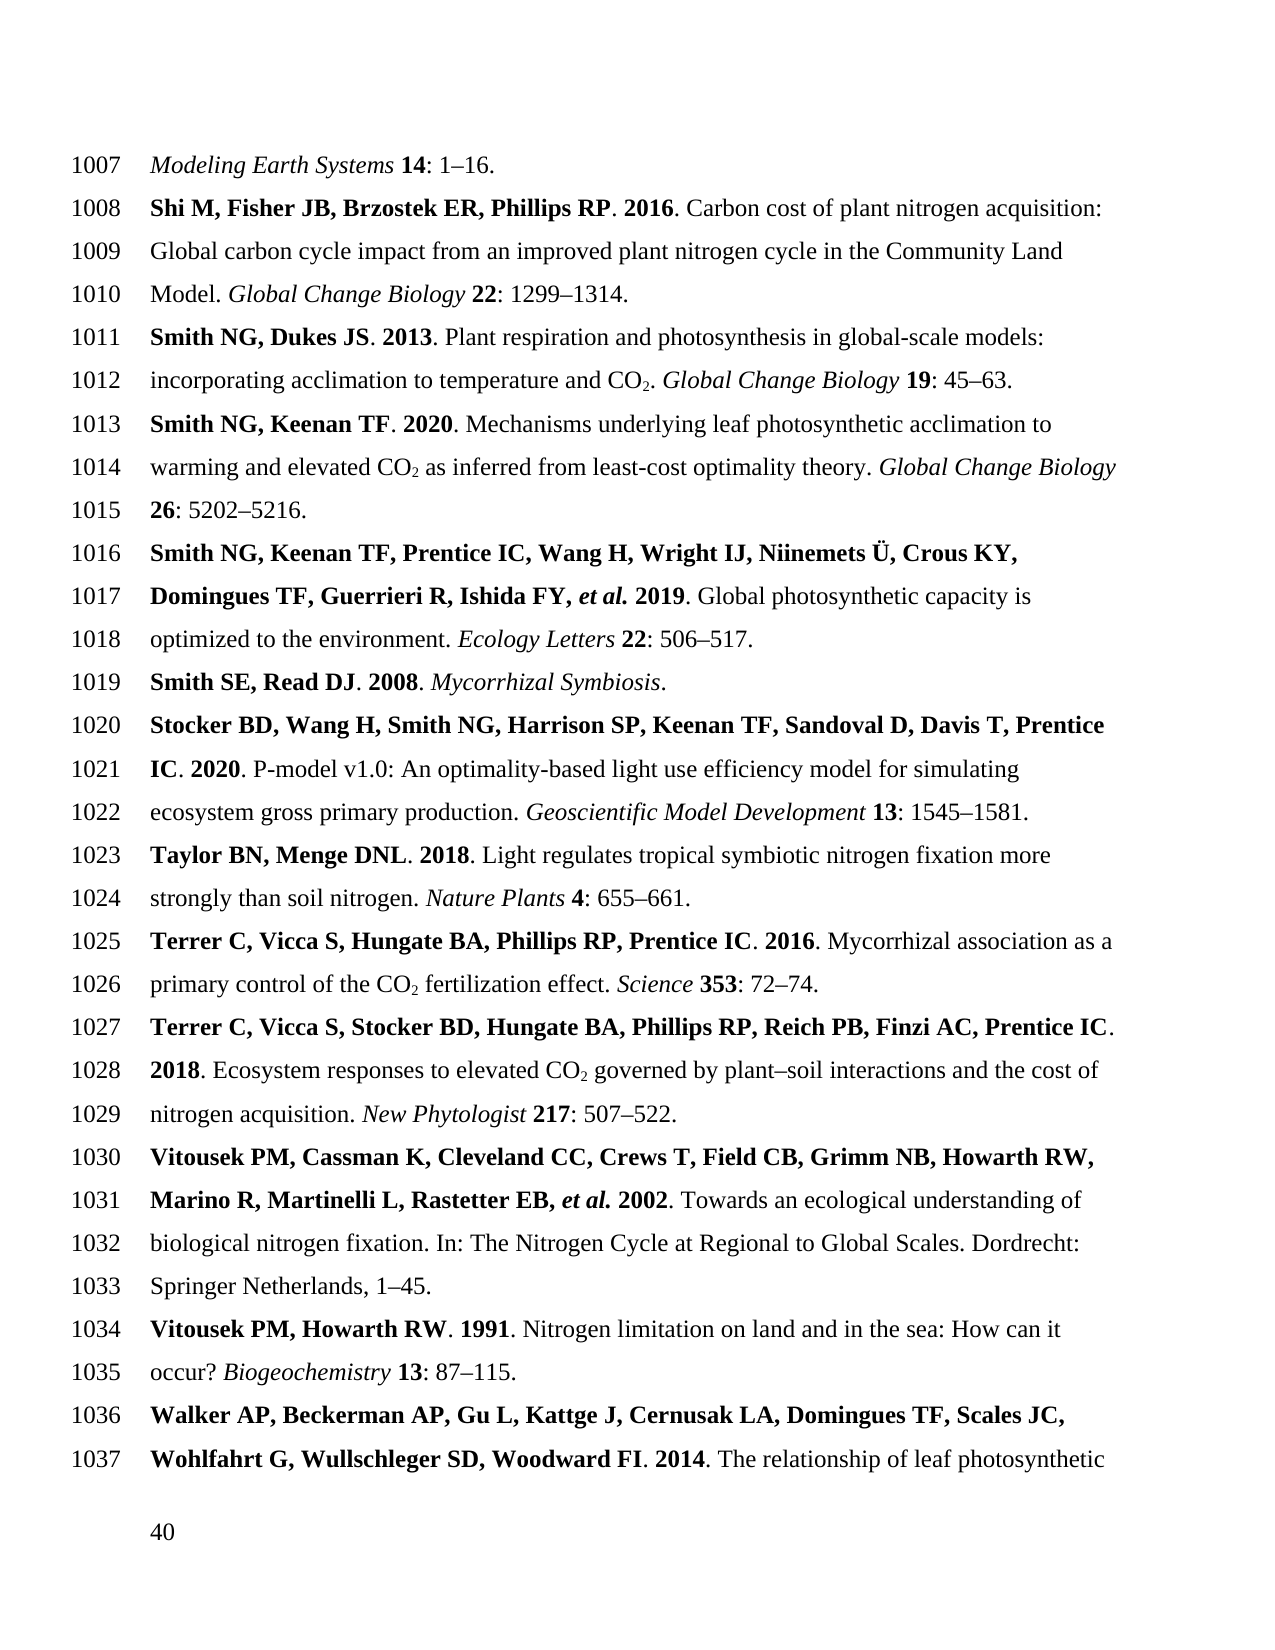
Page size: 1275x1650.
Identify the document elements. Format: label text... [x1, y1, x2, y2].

text Smith NG, Keenan TF. 2020. Mechanisms underlying leaf photosynthetic acclimation to warming and elevated CO2 as inferred from least‐cost optimality theory. Global Change Biology 26: 5202–5216. [150, 409, 1125, 524]
text Terrer C, Vicca S, Stocker BD, Hungate BA, Phillips RP, Reich PB, Finzi AC, Prentice IC. 2018. Ecosystem responses to elevated CO2 governed by plant–soil interactions and the cost of nitrogen acquisition. New Phytologist 217: 507–522. [150, 1012, 1125, 1127]
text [150, 1401, 1125, 1472]
text Stocker BD, Wang H, Smith NG, Harrison SP, Keenan TF, Sandoval D, Davis T, Prentice IC. 2020. P-model v1.0: An optimality-based light use efficiency model for simulating ecosystem gross primary production. Geoscientific Model Development 13: 1545–1581. [150, 711, 1125, 826]
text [150, 150, 1125, 179]
text Terrer C, Vicca S, Hungate BA, Phillips RP, Prentice IC. 2016. Mycorrhizal association as a primary control of the CO2 fertilization effect. Science 353: 72–74. [150, 926, 1125, 998]
text Vitousek PM, Howarth RW. 1991. Nitrogen limitation on land and in the sea: How can it occur? Biogeochemistry 13: 87–115. [150, 1314, 1125, 1386]
text Smith SE, Read DJ. 2008. Mycorrhizal Symbiosis. [150, 667, 1125, 696]
text Taylor BN, Menge DNL. 2018. Light regulates tropical symbiotic nitrogen fixation more strongly than soil nitrogen. Nature Plants 4: 655–661. [150, 840, 1125, 912]
text Vitousek PM, Cassman K, Cleveland CC, Crews T, Field CB, Grimm NB, Howarth RW, Marino R, Martinelli L, Rastetter EB, et al. 2002. Towards an ecological understanding of biological nitrogen fixation. In: The Nitrogen Cycle at Regional to Global Scales. Dordrecht: Springer Netherlands, 1–45. [150, 1142, 1125, 1300]
text Smith NG, Dukes JS. 2013. Plant respiration and photosynthesis in global-scale models: incorporating acclimation to temperature and CO2. Global Change Biology 19: 45–63. [150, 322, 1125, 394]
text Shi M, Fisher JB, Brzostek ER, Phillips RP. 2016. Carbon cost of plant nitrogen acquisition: Global carbon cycle impact from an improved plant nitrogen cycle in the Community Land Model. Global Change Biology 22: 1299–1314. [150, 193, 1125, 308]
text Smith NG, Keenan TF, Prentice IC, Wang H, Wright IJ, Niinemets Ü, Crous KY, Domingues TF, Guerrieri R, Ishida FY, et al. 2019. Global photosynthetic capacity is optimized to the environment. Ecology Letters 22: 506–517. [150, 538, 1125, 653]
